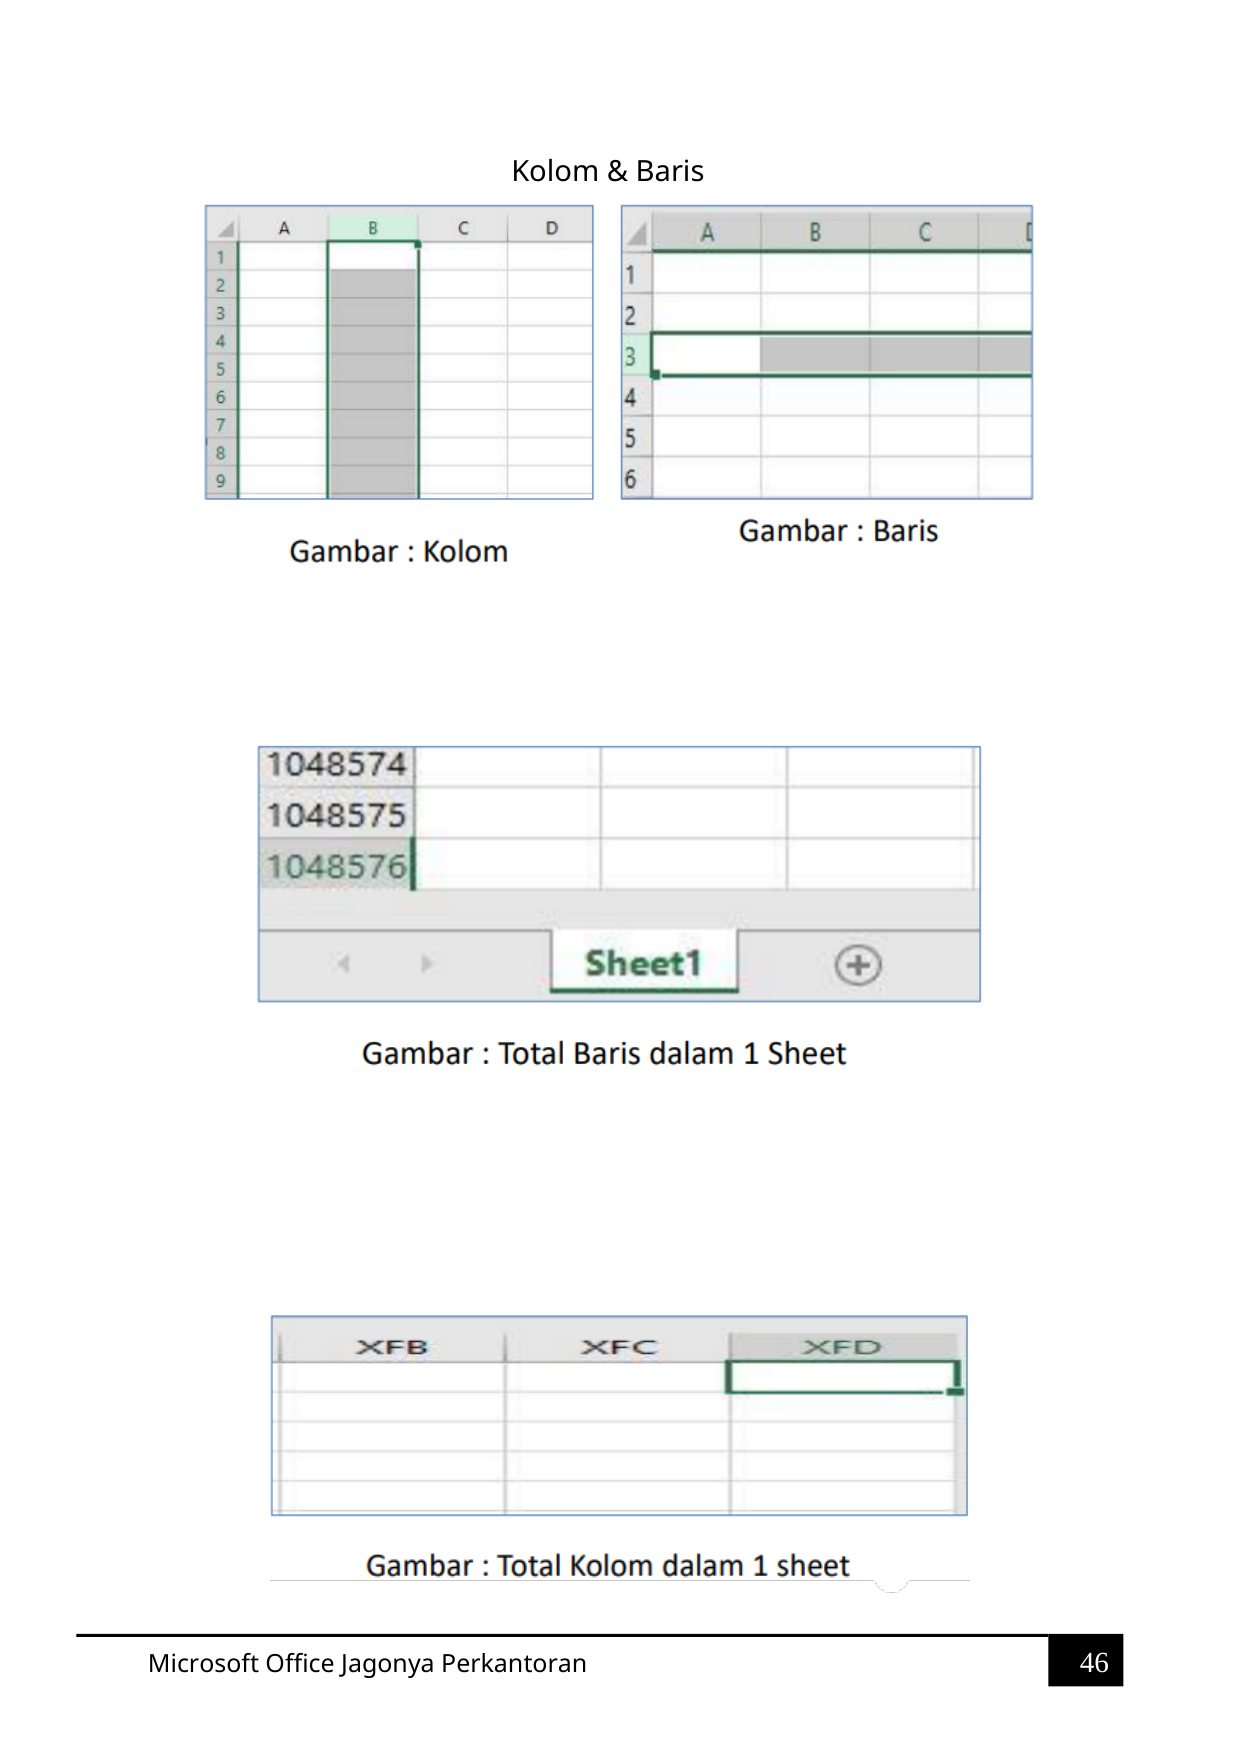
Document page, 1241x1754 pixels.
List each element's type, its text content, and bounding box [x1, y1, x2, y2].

text Kolom & Baris [148, 150, 1048, 190]
picture [270, 1311, 970, 1594]
picture [255, 742, 985, 1073]
picture [202, 201, 1039, 577]
